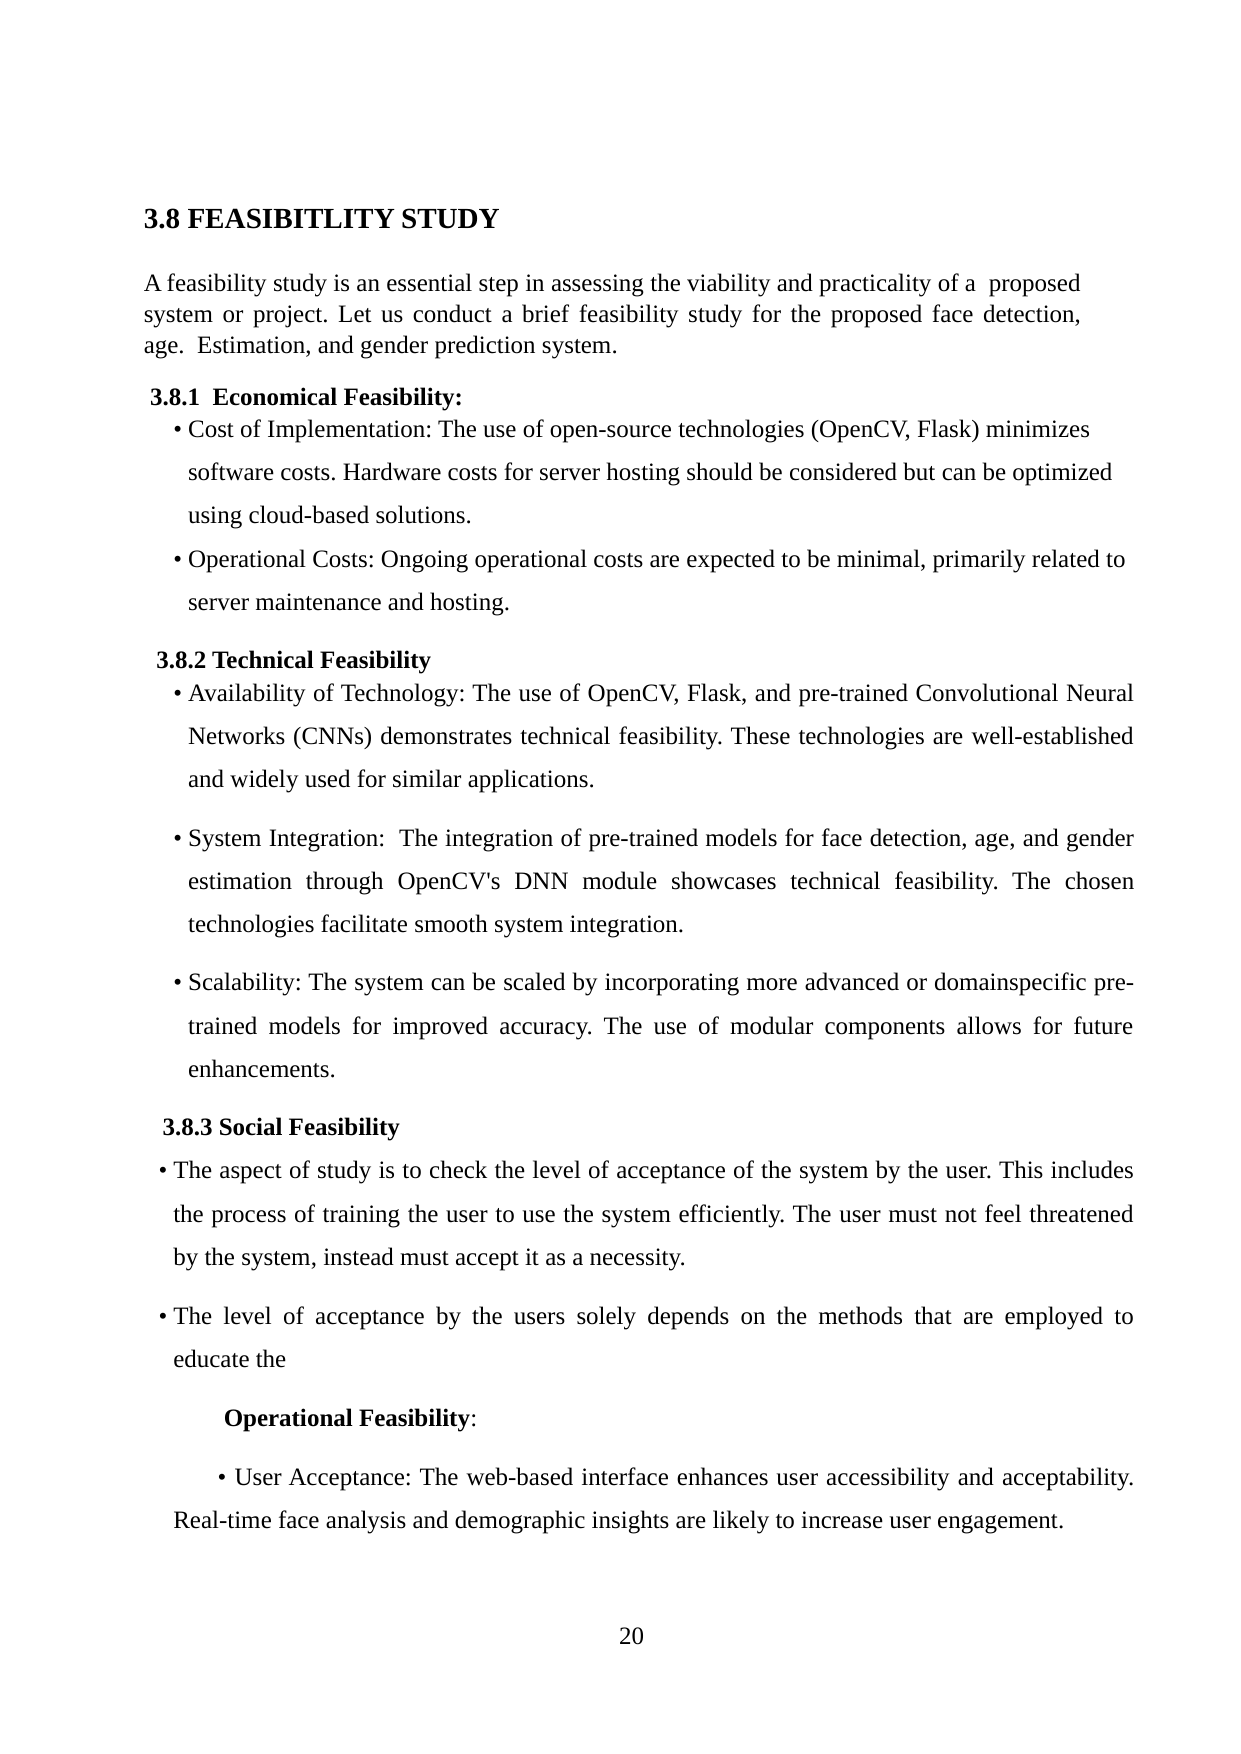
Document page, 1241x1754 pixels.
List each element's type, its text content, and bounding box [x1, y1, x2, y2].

subtitle 3.8.2 Technical Feasibility [143, 646, 1178, 674]
text 3.8 FEASIBITLITY STUDY [143, 201, 1194, 234]
subtitle 3.8.3 Social Feasibility [143, 1112, 1178, 1141]
list The aspect of study is to check the level of acceptance of the system by the user. This includes the process of training the user to use the system efficiently. The user must not feel threatened by the system, instead must accept it as a necessity. [158, 1155, 1135, 1271]
list User Acceptance: The web-based interface enhances user accessibility and acceptability. Real-time face analysis and demographic insights are likely to increase user engagement. [173, 1462, 1135, 1534]
list Availability of Technology: The use of OpenCV, Flask, and pre-trained Convolutional Neural Networks (CNNs) demonstrates technical feasibility. These technologies are well-established and widely used for similar applications. [173, 678, 1135, 793]
list System Integration: The integration of pre-trained models for face detection, age, and gender estimation through OpenCV's DNN module showcases technical feasibility. The chosen technologies facilitate smooth system integration. [173, 823, 1135, 938]
list Cost of Implementation: The use of open-source technologies (OpenCV, Flask) minimizes software costs. Hardware costs for server hosting should be considered but can be optimized using cloud-based solutions. [173, 414, 1135, 529]
list Operational Costs: Ongoing operational costs are expected to be minimal, primarily related to server maintenance and hosting. [173, 544, 1135, 616]
text 3.8.1 Economical Feasibility: [143, 382, 1178, 411]
list Scalability: The system can be scaled by incorporating more advanced or domainspecific pre-trained models for improved accuracy. The use of modular components allows for future enhancements. [173, 967, 1135, 1083]
text Operational Feasibility: [173, 1403, 1178, 1431]
text A feasibility study is an essential step in assessing the viability and practicality of a proposed system or project. Let us conduct a brief feasibility study for the proposed face detection, age. Estimation, and gender prediction system. [143, 268, 1081, 359]
list The level of acceptance by the users solely depends on the methods that are employed to educate the [158, 1301, 1135, 1373]
